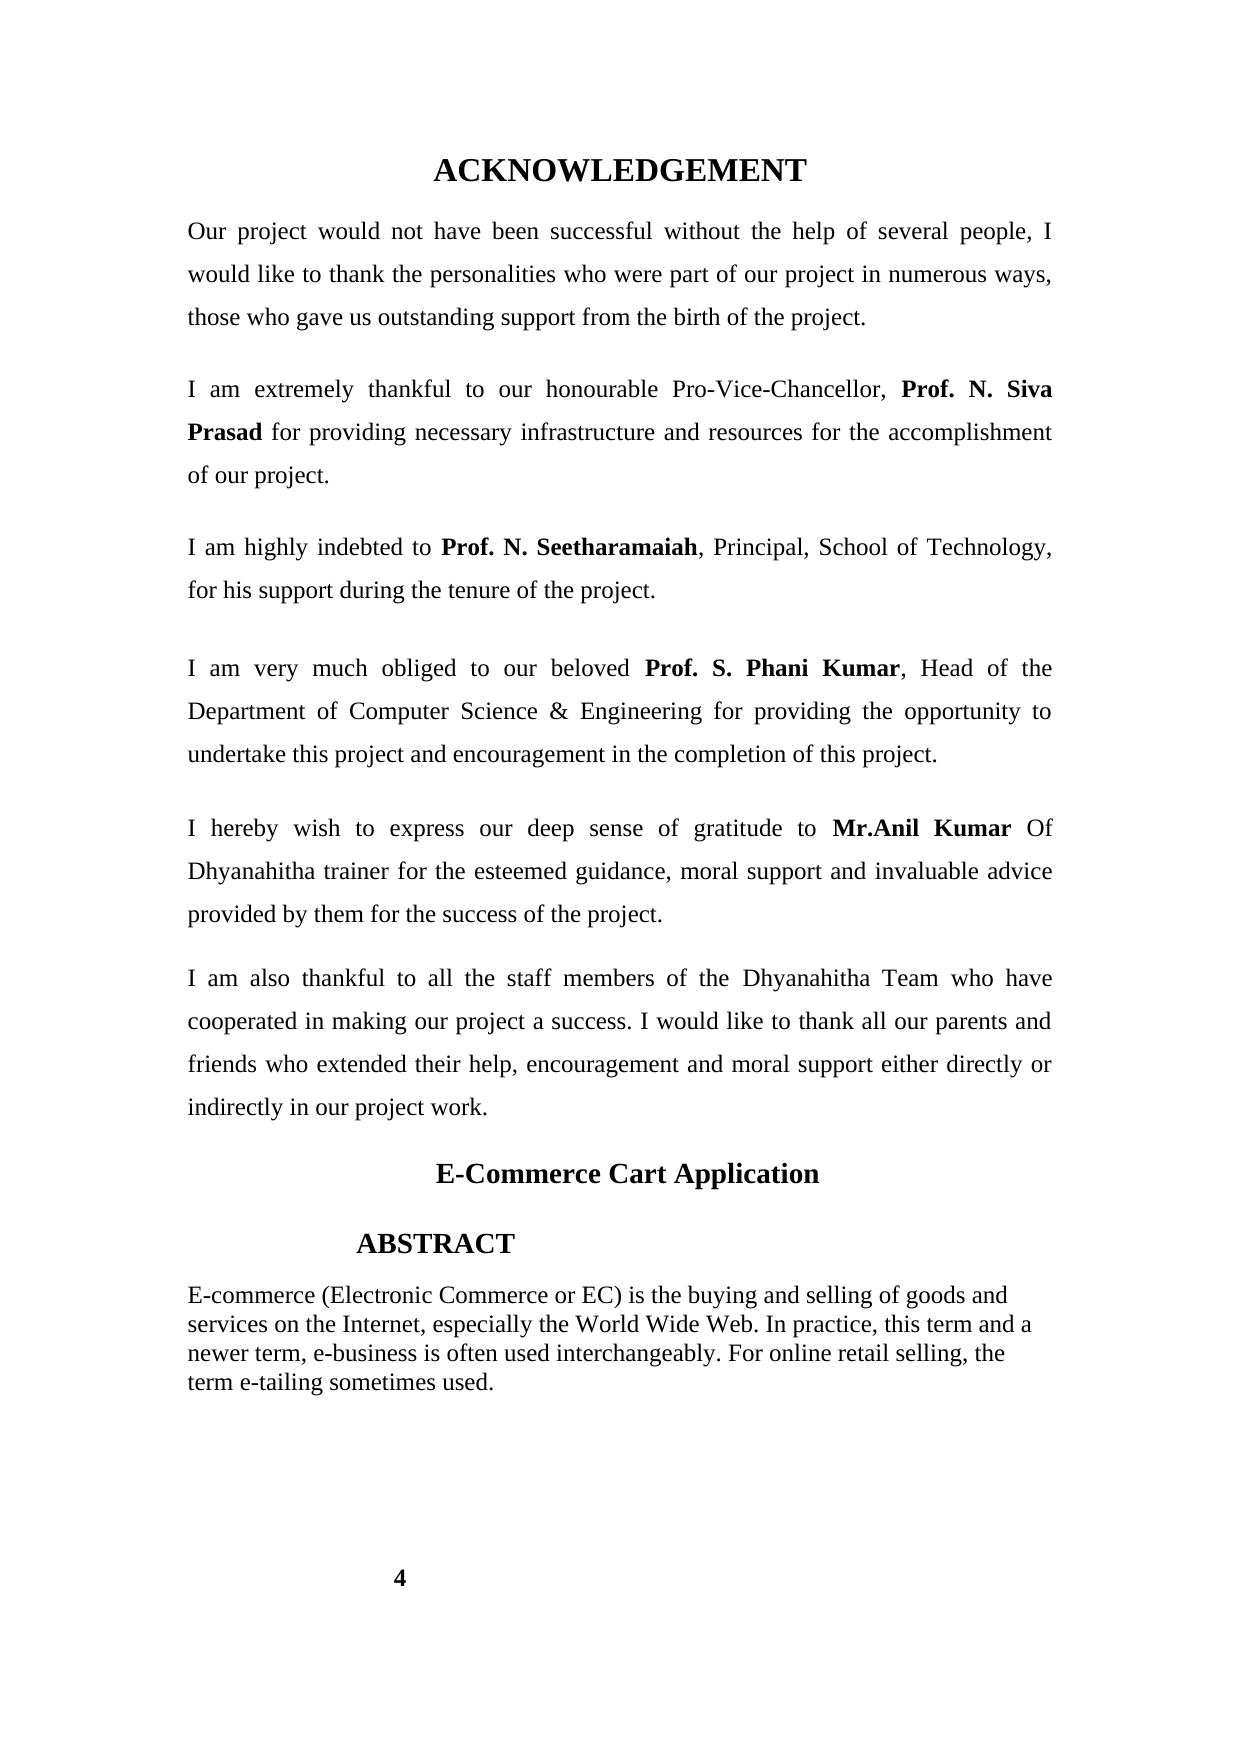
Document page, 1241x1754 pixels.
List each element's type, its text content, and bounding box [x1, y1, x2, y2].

text I hereby wish to express our deep sense of gratitude to Mr.Anil Kumar Of Dhyanahitha trainer for the esteemed guidance, moral support and invaluable advice provided by them for the success of the project. [187, 813, 1053, 928]
text E-commerce (Electronic Commerce or EC) is the buying and selling of goods and services on the Internet, especially the World Wide Web. In practice, this term and a newer term, e-business is often used interchangeably. For online retail selling, the term e-tailing sometimes used. [494, 1280, 1053, 1395]
text ACKNOWLEDGEMENT [187, 150, 1053, 188]
text E-Commerce Cart Application [187, 1156, 1053, 1189]
text I am also thankful to all the staff members of the Dhyanahitha Team who have cooperated in making our project a success. I would like to thank all our parents and friends who extended their help, encouragement and moral support either directly or indirectly in our project work. [187, 963, 1053, 1121]
text ABSTRACT [187, 1226, 1053, 1260]
text 4 [187, 1563, 1053, 1592]
text I am highly indebted to Prof. N. Seetharamaiah, Principal, School of Technology, for his support during the tenure of the project. [187, 532, 1053, 604]
text Our project would not have been successful without the help of several people, I would like to thank the personalities who were part of our project in numerous ways, those who gave us outstanding support from the birth of the project. [187, 216, 1053, 331]
text I am very much obliged to our beloved Prof. S. Phani Kumar, Head of the Department of Computer Science & Engineering for providing the opportunity to undertake this project and encouragement in the completion of this project. [187, 653, 1053, 768]
text I am extremely thankful to our honourable Pro-Vice-Chancellor, Prof. N. Siva Prasad for providing necessary infrastructure and resources for the accomplishment of our project. [187, 374, 1053, 489]
